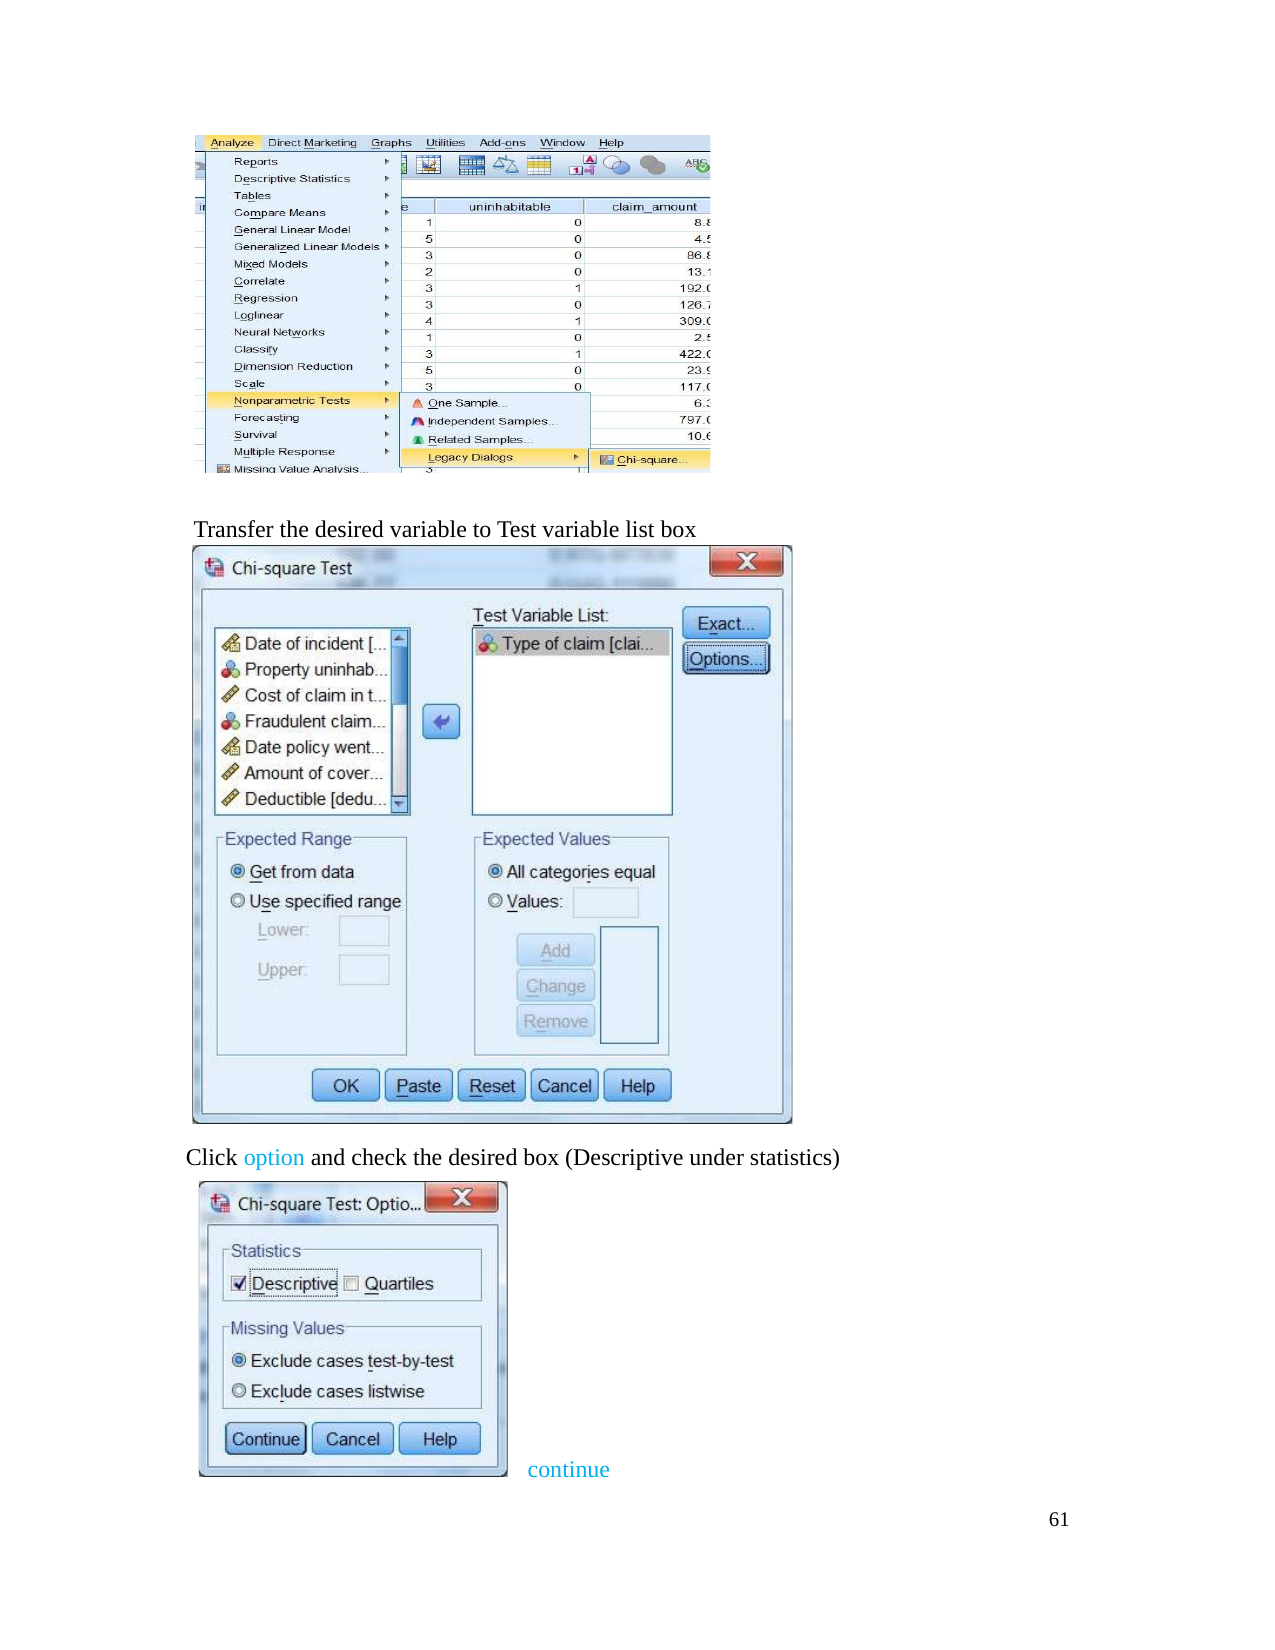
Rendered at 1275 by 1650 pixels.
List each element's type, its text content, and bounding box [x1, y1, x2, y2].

picture [195, 135, 711, 473]
text Click option and check the desired box (Descriptive under statistics) [85, 1143, 841, 1171]
picture [192, 545, 793, 1124]
text Transfer the desired variable to Test variable list box [193, 515, 1080, 542]
picture [198, 1181, 508, 1477]
